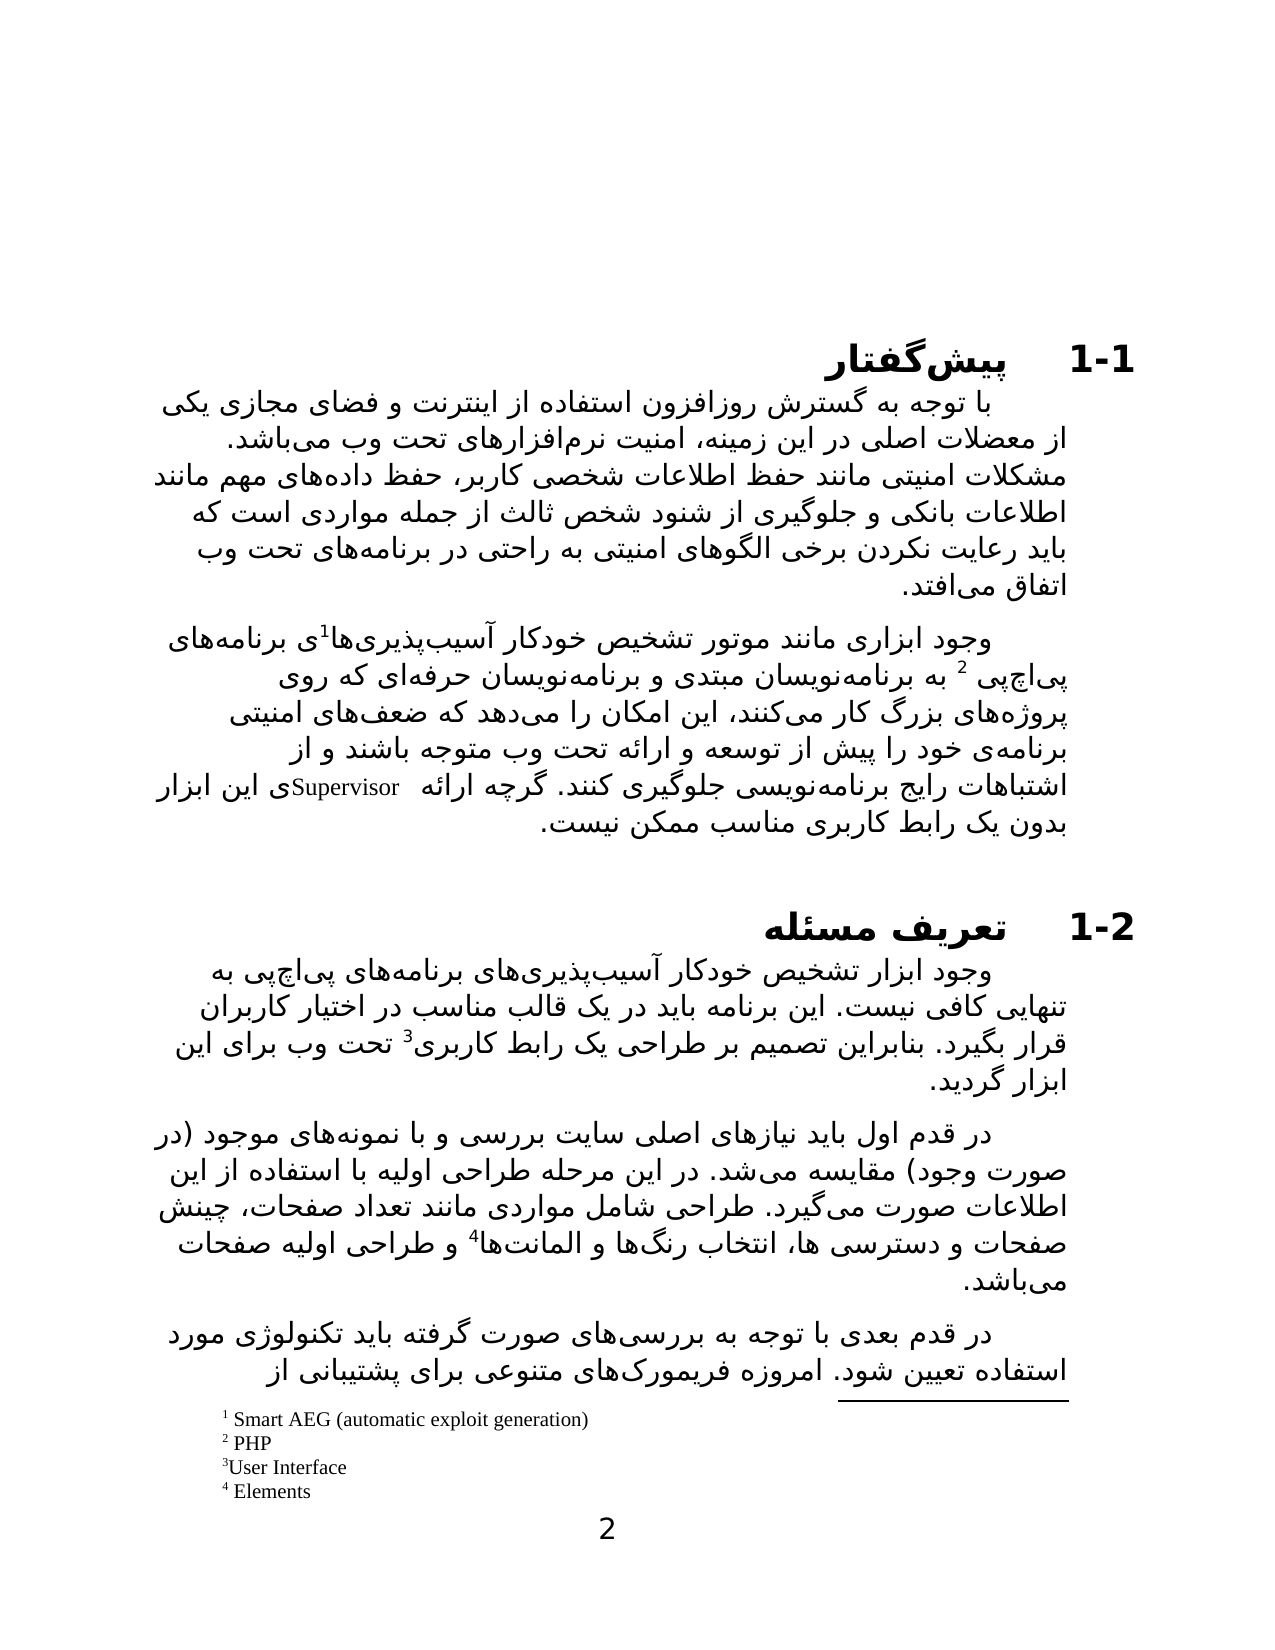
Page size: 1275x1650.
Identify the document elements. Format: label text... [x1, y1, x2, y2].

text در قدم اول باید نیازهای اصلی سایت بررسی و با نمونه‌های موجود (در صورت وجود) مقایسه می‌شد. در این مرحله طراحی اولیه با استفاده از این اطلاعات صورت می‌گیرد. طراحی شامل مواردی مانند تعداد صفحات، چینش صفحات و دسترسی ها، انتخاب رنگ‌ها و المانت‌ها و طراحی اولیه صفحات می‌باشد. [147, 1116, 1068, 1297]
text با توجه به گسترش روزافزون استفاده از اینترنت و فضای مجازی یکی از معضلات اصلی در این زمینه، امنیت نرم‌افزارهای تحت وب می‌باشد. مشکلات امنیتی مانند حفظ اطلاعات شخصی کاربر، حفظ داده‌های مهم مانند اطلاعات بانکی و جلوگیری از شنود شخص ثالث از جمله مواردی است که باید رعایت نکردن برخی الگوهای امنیتی به راحتی در برنامه‌های تحت وب اتفاق می‌افتد. [147, 385, 1068, 602]
subtitle تعریف مسئله [147, 906, 1068, 949]
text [147, 1316, 1068, 1387]
text وجود ابزار تشخیص خودکار آسیب‌پذیری‌های برنامه‌های پی‌اچ‌پی به تنهایی کافی نیست. این برنامه باید در یک قالب مناسب در اختیار کاربران قرار بگیرد. بنابراین تصمیم بر طراحی یک رابط کاربری تحت وب برای این ابزار گردید. [147, 953, 1068, 1097]
subtitle پیش‌گفتار [147, 338, 1068, 381]
text وجود ابزاری مانند موتور تشخیص خودکار آسیب‌پذیری‌های برنامه‌های پی‌اچ‌پی به برنامه‌نویسان مبتدی و برنامه‌نویسان حرفه‌ای که روی پروژه‌های بزرگ کار می‌کنند، این امکان را می‌دهد که ضعف‌های امنیتی برنامه‌ی خود را پیش از توسعه و ارائه تحت وب متوجه باشند و از اشتباهات رایج برنامه‌نویسی جلوگیری کنند. گرچه ارائه Supervisorی این ابزار بدون یک رابط کاربری مناسب ممکن نیست. [147, 622, 1068, 839]
